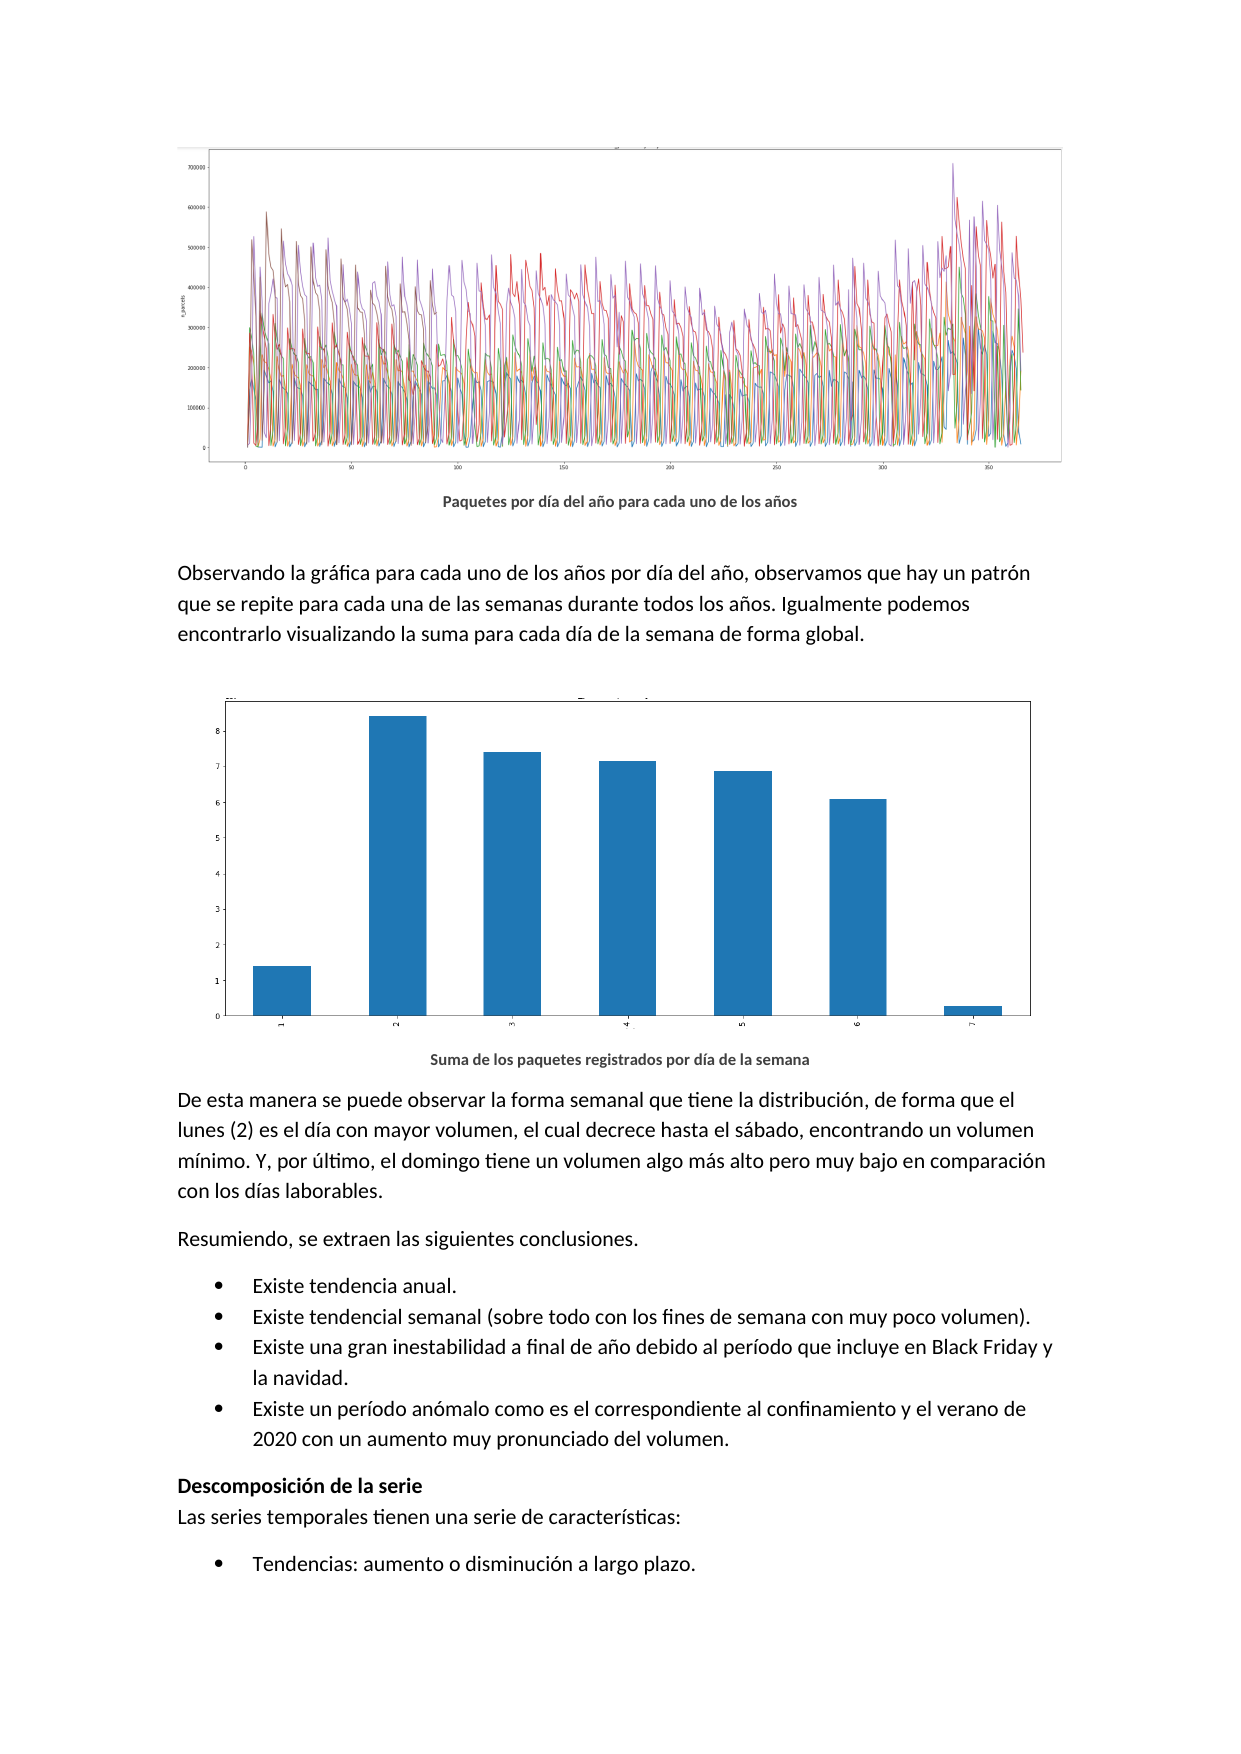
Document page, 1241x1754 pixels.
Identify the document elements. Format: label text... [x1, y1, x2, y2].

text De esta manera se puede observar la forma semanal que tiene la distribución, de forma que el lunes (2) es el día con mayor volumen, el cual decrece hasta el sábado, encontrando un volumen mínimo. Y, por último, el domingo tiene un volumen algo más alto pero muy bajo en comparación con los días laborables. [177, 1086, 1063, 1204]
list Existe tendencia anual. [215, 1272, 1063, 1299]
text Paquetes por día del año para cada uno de los años [177, 491, 1063, 512]
text Observando la gráfica para cada uno de los años por día del año, observamos que hay un patrón que se repite para cada una de las semanas durante todos los años. Igualmente podemos encontrarlo visualizando la suma para cada día de la semana de forma global. [177, 528, 1063, 678]
list Existe una gran inestabilidad a final de año debido al período que incluye en Black Friday y la navidad. [215, 1333, 1063, 1391]
list Existe un período anómalo como es el correspondiente al confinamiento y el verano de 2020 con un aumento muy pronunciado del volumen. [215, 1395, 1063, 1452]
picture [208, 698, 1032, 1029]
list Tendencias: aumento o disminución a largo plazo. [215, 1551, 1063, 1577]
text Suma de los paquetes registrados por día de la semana [177, 1049, 1063, 1069]
picture [177, 147, 1063, 471]
text Resumiendo, se extraen las siguientes conclusiones. [177, 1225, 1063, 1252]
text Descomposición de la serie Las series temporales tienen una serie de características: [177, 1473, 1063, 1530]
list Existe tendencial semanal (sobre todo con los fines de semana con muy poco volumen). [215, 1303, 1063, 1329]
